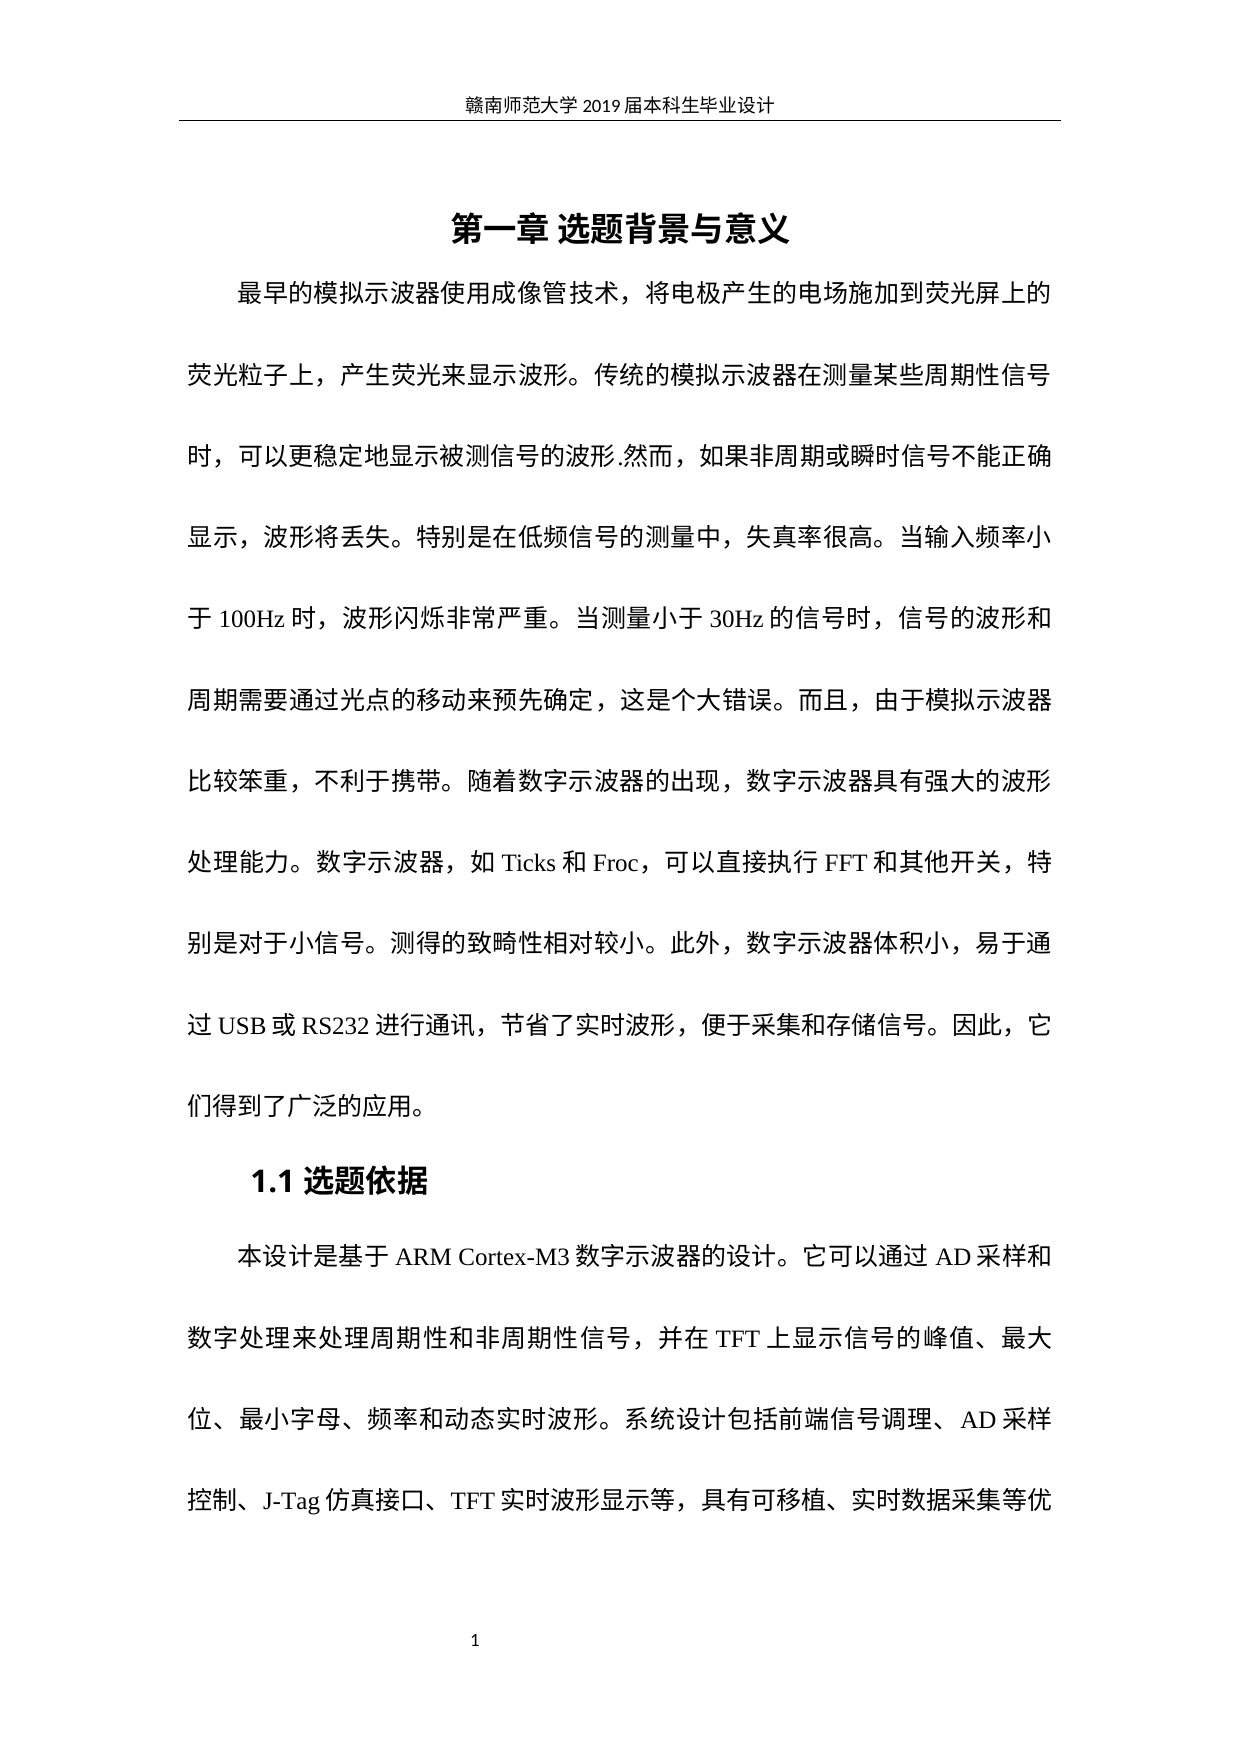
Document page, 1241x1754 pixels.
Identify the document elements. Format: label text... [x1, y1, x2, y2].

list 1.1 选题依据 [187, 1146, 1053, 1211]
list 第一章 选题背景与意义 [187, 194, 1053, 259]
text 最早的模拟示波器使用成像管技术，将电极产生的电场施加到荧光屏上的荧光粒子上，产生荧光来显示波形。传统的模拟示波器在测量某些周期性信号时，可以更稳定地显示被测信号的波形.然而，如果非周期或瞬时信号不能正确显示，波形将丢失。特别是在低频信号的测量中，失真率很高。当输入频率小于100Hz时，波形闪烁非常严重。当测量小于30Hz的信号时，信号的波形和周期需要通过光点的移动来预先确定，这是个大错误。而且，由于模拟示波器比较笨重，不利于携带。随着数字示波器的出现，数字示波器具有强大的波形处理能力。数字示波器，如Ticks和Froc，可以直接执行FFT和其他开关，特别是对于小信号。测得的致畸性相对较小。此外，数字示波器体积小，易于通过USB或RS232进行通讯，节省了实时波形，便于采集和存储信号。因此，它们得到了广泛的应用。 [187, 259, 1053, 1137]
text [187, 1222, 1053, 1531]
